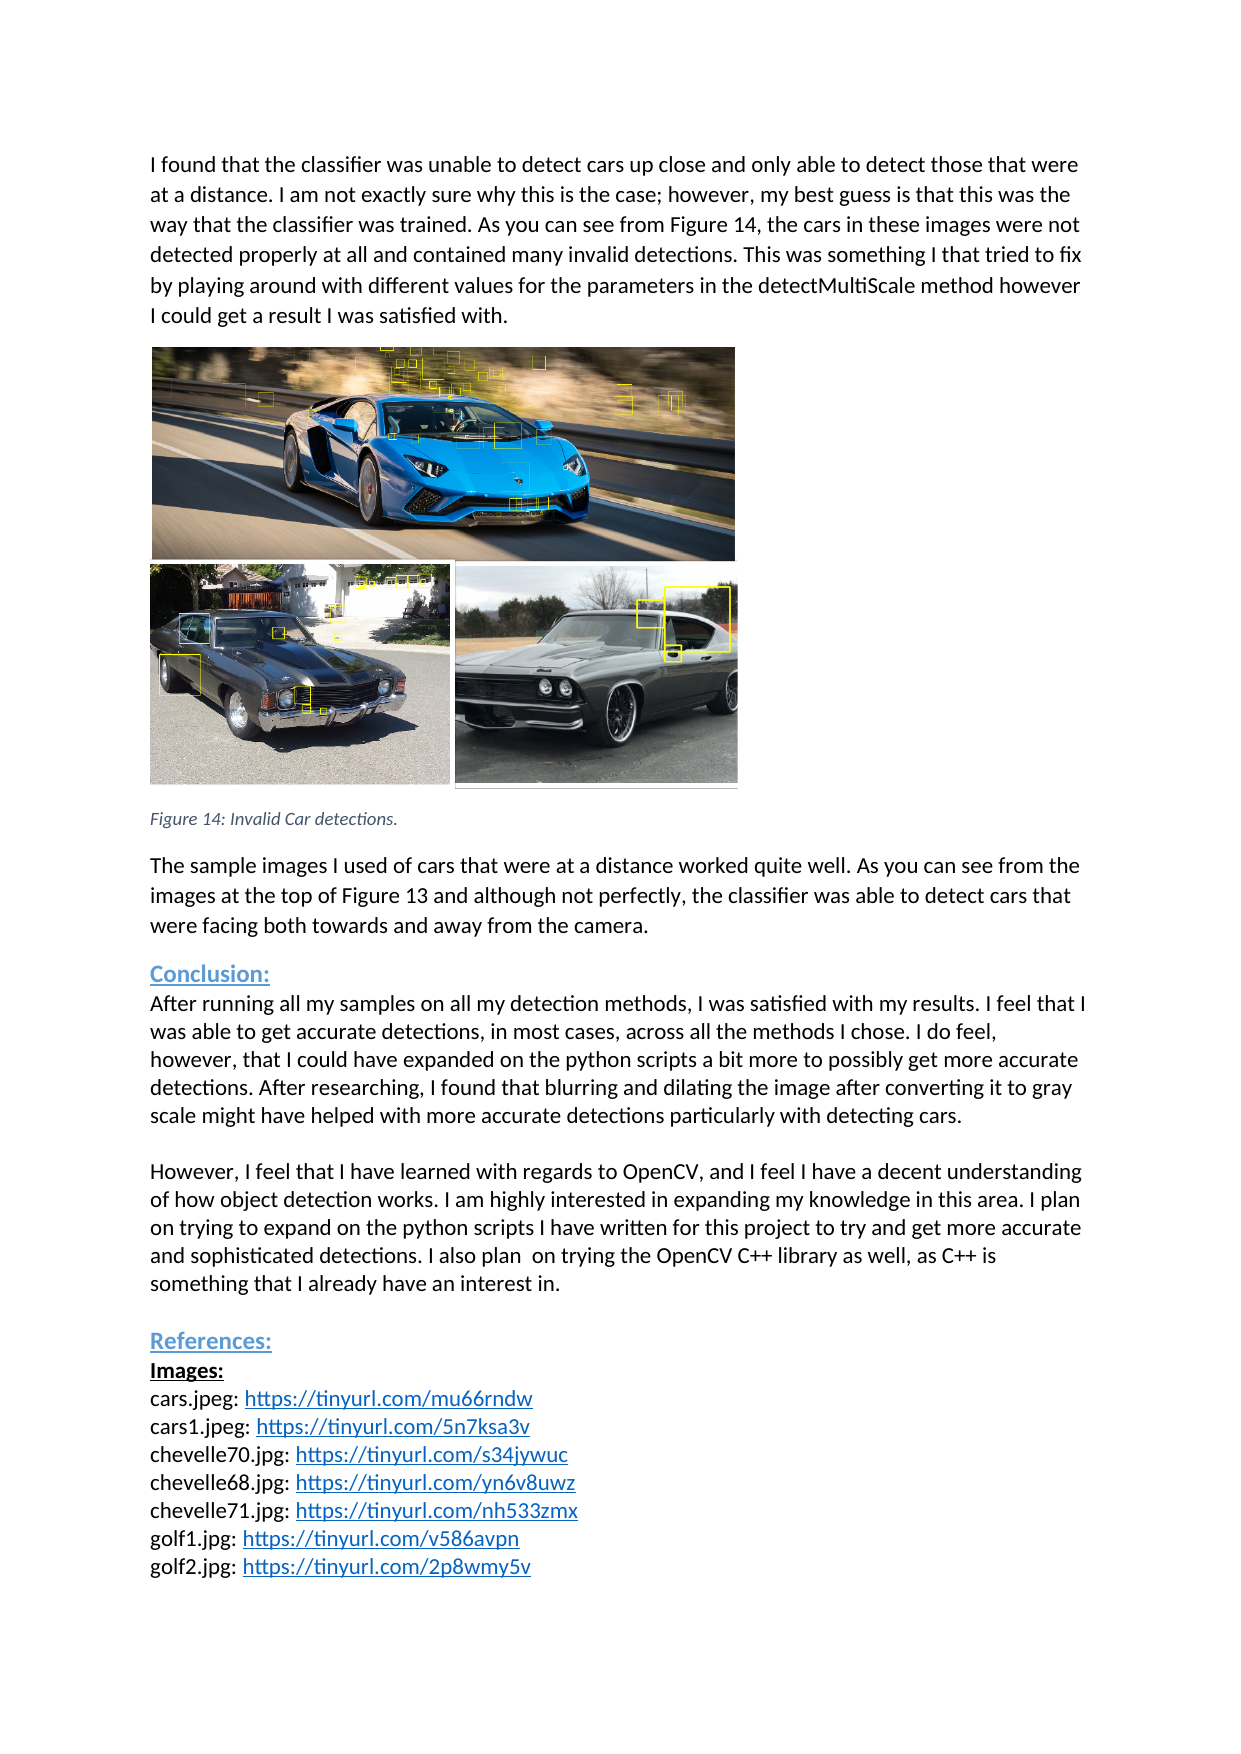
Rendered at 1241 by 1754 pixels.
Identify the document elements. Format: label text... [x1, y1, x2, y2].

text golf2.jpg: https://tinyurl.com/2p8wmy5v [150, 1552, 1090, 1580]
text Conclusion: [150, 958, 1090, 989]
text The sample images I used of cars that were at a distance worked quite well. As you can see from the images at the top of Figure 13 and although not perfectly, the classifier was able to detect cars that were facing both towards and away from the camera. [150, 851, 1090, 939]
text Images: [150, 1356, 1090, 1384]
text References: [150, 1325, 1090, 1356]
text cars.jpeg: https://tinyurl.com/mu66rndw [150, 1384, 1090, 1412]
picture [150, 347, 738, 789]
text chevelle68.jpg: https://tinyurl.com/yn6v8uwz [150, 1468, 1090, 1496]
text However, I feel that I have learned with regards to OpenCV, and I feel I have a decent understanding of how object detection works. I am highly interested in expanding my knowledge in this area. I plan on trying to expand on the python scripts I have written for this project to try and get more accurate and sophisticated detections. I also plan on trying the OpenCV C++ library as well, as C++ is something that I already have an interest in. [150, 1157, 1090, 1297]
text Figure 14: Invalid Car detections. [150, 807, 1090, 830]
text chevelle71.jpg: https://tinyurl.com/nh533zmx [150, 1496, 1090, 1524]
text I found that the classifier was unable to detect cars up close and only able to detect those that were at a distance. I am not exactly sure why this is the case; however, my best guess is that this was the way that the classifier was trained. As you can see from Figure 14, the cars in these images were not detected properly at all and contained many invalid detections. This was something I that tried to fix by playing around with different values for the parameters in the detectMultiScale method however I could get a result I was satisfied with. [150, 150, 1090, 329]
text After running all my samples on all my detection methods, I was satisfied with my results. I feel that I was able to get accurate detections, in most cases, across all the methods I chose. I do feel, however, that I could have expanded on the python scripts a bit more to possibly get more accurate detections. After researching, I found that blurring and dilating the image after converting it to gray scale might have helped with more accurate detections particularly with detecting cars. [150, 989, 1090, 1129]
text chevelle70.jpg: https://tinyurl.com/s34jywuc [150, 1440, 1090, 1468]
text cars1.jpeg: https://tinyurl.com/5n7ksa3v [150, 1412, 1090, 1440]
text golf1.jpg: https://tinyurl.com/v586avpn [150, 1524, 1090, 1552]
